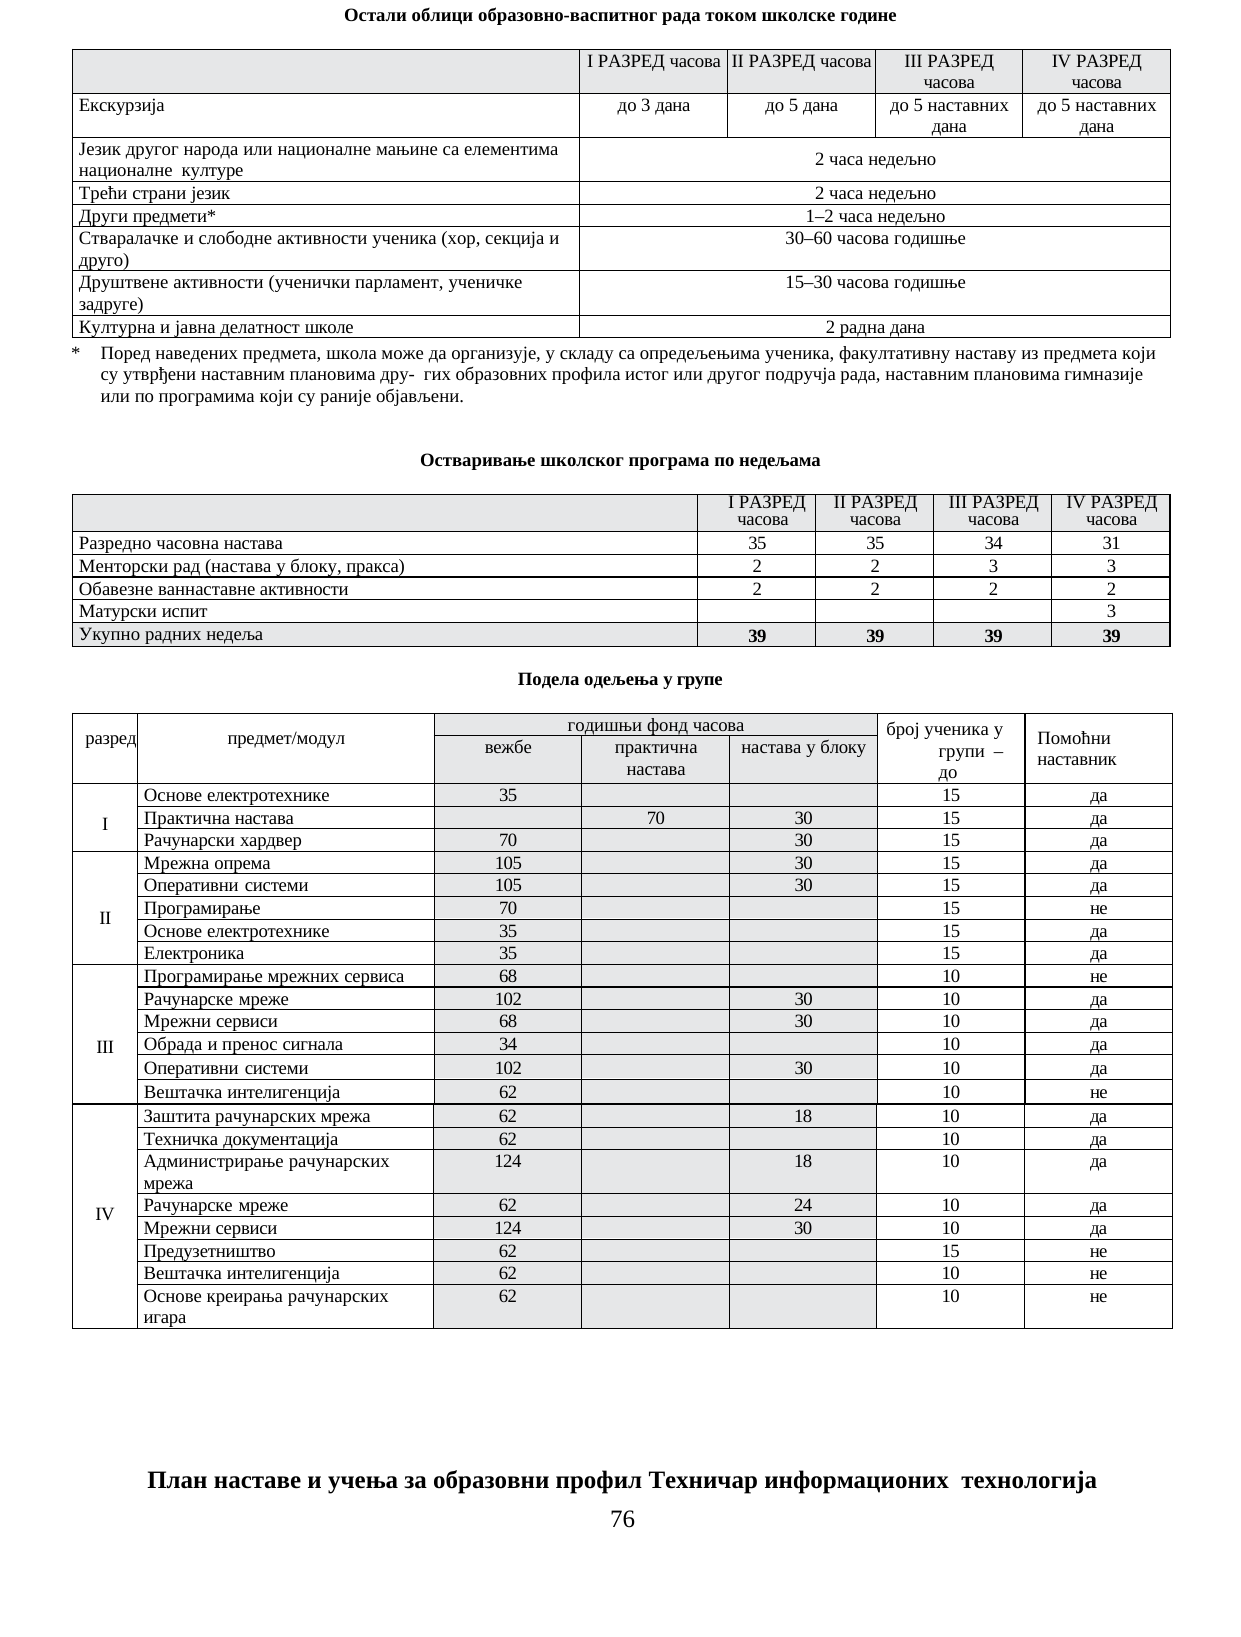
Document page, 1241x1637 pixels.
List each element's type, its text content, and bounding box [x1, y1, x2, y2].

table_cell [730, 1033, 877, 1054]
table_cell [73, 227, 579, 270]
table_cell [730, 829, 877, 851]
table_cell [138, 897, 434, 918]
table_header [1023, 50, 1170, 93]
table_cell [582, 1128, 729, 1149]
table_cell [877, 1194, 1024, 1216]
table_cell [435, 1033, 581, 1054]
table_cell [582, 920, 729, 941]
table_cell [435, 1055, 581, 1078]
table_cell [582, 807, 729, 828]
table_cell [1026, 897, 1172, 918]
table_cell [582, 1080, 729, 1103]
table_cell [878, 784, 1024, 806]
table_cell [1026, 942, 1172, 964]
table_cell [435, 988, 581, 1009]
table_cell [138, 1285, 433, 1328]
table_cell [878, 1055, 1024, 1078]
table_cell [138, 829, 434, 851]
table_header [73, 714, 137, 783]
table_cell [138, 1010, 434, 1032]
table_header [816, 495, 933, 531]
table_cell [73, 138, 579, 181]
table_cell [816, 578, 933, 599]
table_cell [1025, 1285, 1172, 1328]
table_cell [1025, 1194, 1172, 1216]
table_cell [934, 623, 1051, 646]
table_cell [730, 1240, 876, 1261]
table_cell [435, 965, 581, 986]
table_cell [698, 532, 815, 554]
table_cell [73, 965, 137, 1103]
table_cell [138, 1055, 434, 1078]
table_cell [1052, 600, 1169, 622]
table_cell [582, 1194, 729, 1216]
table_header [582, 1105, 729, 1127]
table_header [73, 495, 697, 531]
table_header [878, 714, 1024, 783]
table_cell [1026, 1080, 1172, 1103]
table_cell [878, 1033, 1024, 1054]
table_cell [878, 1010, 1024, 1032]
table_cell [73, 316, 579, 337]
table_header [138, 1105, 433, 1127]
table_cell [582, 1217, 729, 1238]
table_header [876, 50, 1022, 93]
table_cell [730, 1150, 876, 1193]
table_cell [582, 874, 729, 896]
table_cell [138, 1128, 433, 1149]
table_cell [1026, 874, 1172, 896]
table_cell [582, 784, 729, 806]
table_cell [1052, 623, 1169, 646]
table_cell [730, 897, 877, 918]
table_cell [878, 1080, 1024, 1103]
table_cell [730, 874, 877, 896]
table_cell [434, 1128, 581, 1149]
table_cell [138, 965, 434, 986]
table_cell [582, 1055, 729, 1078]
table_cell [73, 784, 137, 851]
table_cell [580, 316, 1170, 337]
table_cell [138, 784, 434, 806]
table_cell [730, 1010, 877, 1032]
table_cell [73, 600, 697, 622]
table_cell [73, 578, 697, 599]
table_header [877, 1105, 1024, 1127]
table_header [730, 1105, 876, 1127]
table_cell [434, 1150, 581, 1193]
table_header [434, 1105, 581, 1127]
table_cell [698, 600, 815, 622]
text Остали облици образовно-васпитног рада током школске године [61, 4, 1179, 26]
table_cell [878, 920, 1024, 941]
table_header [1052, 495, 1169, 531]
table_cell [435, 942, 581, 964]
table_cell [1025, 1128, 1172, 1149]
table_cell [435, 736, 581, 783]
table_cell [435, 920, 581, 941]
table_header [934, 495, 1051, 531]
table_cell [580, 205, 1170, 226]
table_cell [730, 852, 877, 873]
subtitle План наставе и учења за образовни профил Техничар информационих технологија [60, 1465, 1184, 1494]
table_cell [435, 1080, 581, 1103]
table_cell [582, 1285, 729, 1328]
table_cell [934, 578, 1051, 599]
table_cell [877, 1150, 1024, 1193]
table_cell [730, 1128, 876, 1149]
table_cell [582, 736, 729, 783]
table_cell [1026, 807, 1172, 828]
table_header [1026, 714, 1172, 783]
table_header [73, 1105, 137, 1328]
text Остваривање школског програма по недељама [61, 449, 1179, 471]
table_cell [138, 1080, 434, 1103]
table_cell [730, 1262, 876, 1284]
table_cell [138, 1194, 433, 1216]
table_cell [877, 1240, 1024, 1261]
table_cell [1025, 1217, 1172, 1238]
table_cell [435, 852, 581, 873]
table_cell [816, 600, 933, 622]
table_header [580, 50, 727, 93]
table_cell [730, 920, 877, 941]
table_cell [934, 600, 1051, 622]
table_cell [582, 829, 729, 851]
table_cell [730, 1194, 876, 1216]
text * Поред наведених предмета, школа може да организује, у складу са опредељењима ученика, факултативну наставу из предмета који су утврђени наставним плановима дру- гих образовних профила истог или другог подручја рада, наставним плановима гимназије или по програмима који су раније објављени. [71, 342, 1170, 406]
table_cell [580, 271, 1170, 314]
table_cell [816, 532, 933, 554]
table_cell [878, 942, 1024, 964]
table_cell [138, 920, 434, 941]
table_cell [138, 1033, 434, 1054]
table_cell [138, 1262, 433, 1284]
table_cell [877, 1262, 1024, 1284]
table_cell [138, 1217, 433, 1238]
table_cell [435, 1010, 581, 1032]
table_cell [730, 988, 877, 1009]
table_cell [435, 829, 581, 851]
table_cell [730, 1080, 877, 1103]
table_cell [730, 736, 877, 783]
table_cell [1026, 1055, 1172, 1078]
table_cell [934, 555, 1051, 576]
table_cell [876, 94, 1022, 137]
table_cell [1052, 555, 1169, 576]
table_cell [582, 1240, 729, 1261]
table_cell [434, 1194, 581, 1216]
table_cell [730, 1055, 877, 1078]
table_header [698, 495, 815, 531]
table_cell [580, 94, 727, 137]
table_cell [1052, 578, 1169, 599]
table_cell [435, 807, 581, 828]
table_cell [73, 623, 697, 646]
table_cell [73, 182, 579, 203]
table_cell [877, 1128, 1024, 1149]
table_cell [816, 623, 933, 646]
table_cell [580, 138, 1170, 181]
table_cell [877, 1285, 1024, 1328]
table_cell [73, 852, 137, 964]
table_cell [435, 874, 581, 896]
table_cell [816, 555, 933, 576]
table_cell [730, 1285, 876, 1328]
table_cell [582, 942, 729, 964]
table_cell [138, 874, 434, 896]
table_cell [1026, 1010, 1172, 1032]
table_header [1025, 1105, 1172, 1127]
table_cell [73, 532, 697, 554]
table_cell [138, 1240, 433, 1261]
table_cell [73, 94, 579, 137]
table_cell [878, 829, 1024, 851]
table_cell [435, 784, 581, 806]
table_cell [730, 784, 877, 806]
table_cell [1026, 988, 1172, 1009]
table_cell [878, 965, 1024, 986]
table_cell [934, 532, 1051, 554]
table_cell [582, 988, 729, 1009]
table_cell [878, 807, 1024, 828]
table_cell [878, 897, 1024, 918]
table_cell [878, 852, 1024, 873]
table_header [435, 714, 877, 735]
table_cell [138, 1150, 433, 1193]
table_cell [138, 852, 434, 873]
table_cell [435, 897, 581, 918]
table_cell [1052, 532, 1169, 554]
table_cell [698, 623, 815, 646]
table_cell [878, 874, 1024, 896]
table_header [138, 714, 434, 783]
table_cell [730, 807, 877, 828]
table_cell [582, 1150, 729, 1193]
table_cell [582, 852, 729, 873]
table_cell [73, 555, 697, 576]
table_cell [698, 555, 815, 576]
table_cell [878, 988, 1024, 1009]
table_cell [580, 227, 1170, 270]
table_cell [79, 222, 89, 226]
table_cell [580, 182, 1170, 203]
text Подела одељења у групе [61, 668, 1179, 690]
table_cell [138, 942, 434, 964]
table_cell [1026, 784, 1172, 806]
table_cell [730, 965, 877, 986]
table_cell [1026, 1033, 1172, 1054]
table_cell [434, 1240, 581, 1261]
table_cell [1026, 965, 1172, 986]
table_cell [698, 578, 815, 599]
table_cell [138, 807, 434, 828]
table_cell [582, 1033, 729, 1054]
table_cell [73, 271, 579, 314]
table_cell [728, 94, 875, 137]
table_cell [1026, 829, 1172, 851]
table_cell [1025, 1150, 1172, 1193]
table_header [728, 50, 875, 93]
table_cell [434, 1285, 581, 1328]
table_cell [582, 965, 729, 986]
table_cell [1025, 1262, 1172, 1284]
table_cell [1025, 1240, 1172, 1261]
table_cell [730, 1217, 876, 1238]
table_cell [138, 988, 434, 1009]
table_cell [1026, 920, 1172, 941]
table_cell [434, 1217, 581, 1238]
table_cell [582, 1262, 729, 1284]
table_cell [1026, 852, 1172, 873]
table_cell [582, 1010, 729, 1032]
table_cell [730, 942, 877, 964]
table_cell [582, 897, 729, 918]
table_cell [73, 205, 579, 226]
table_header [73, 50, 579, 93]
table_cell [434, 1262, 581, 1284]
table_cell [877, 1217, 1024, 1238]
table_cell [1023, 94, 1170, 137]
